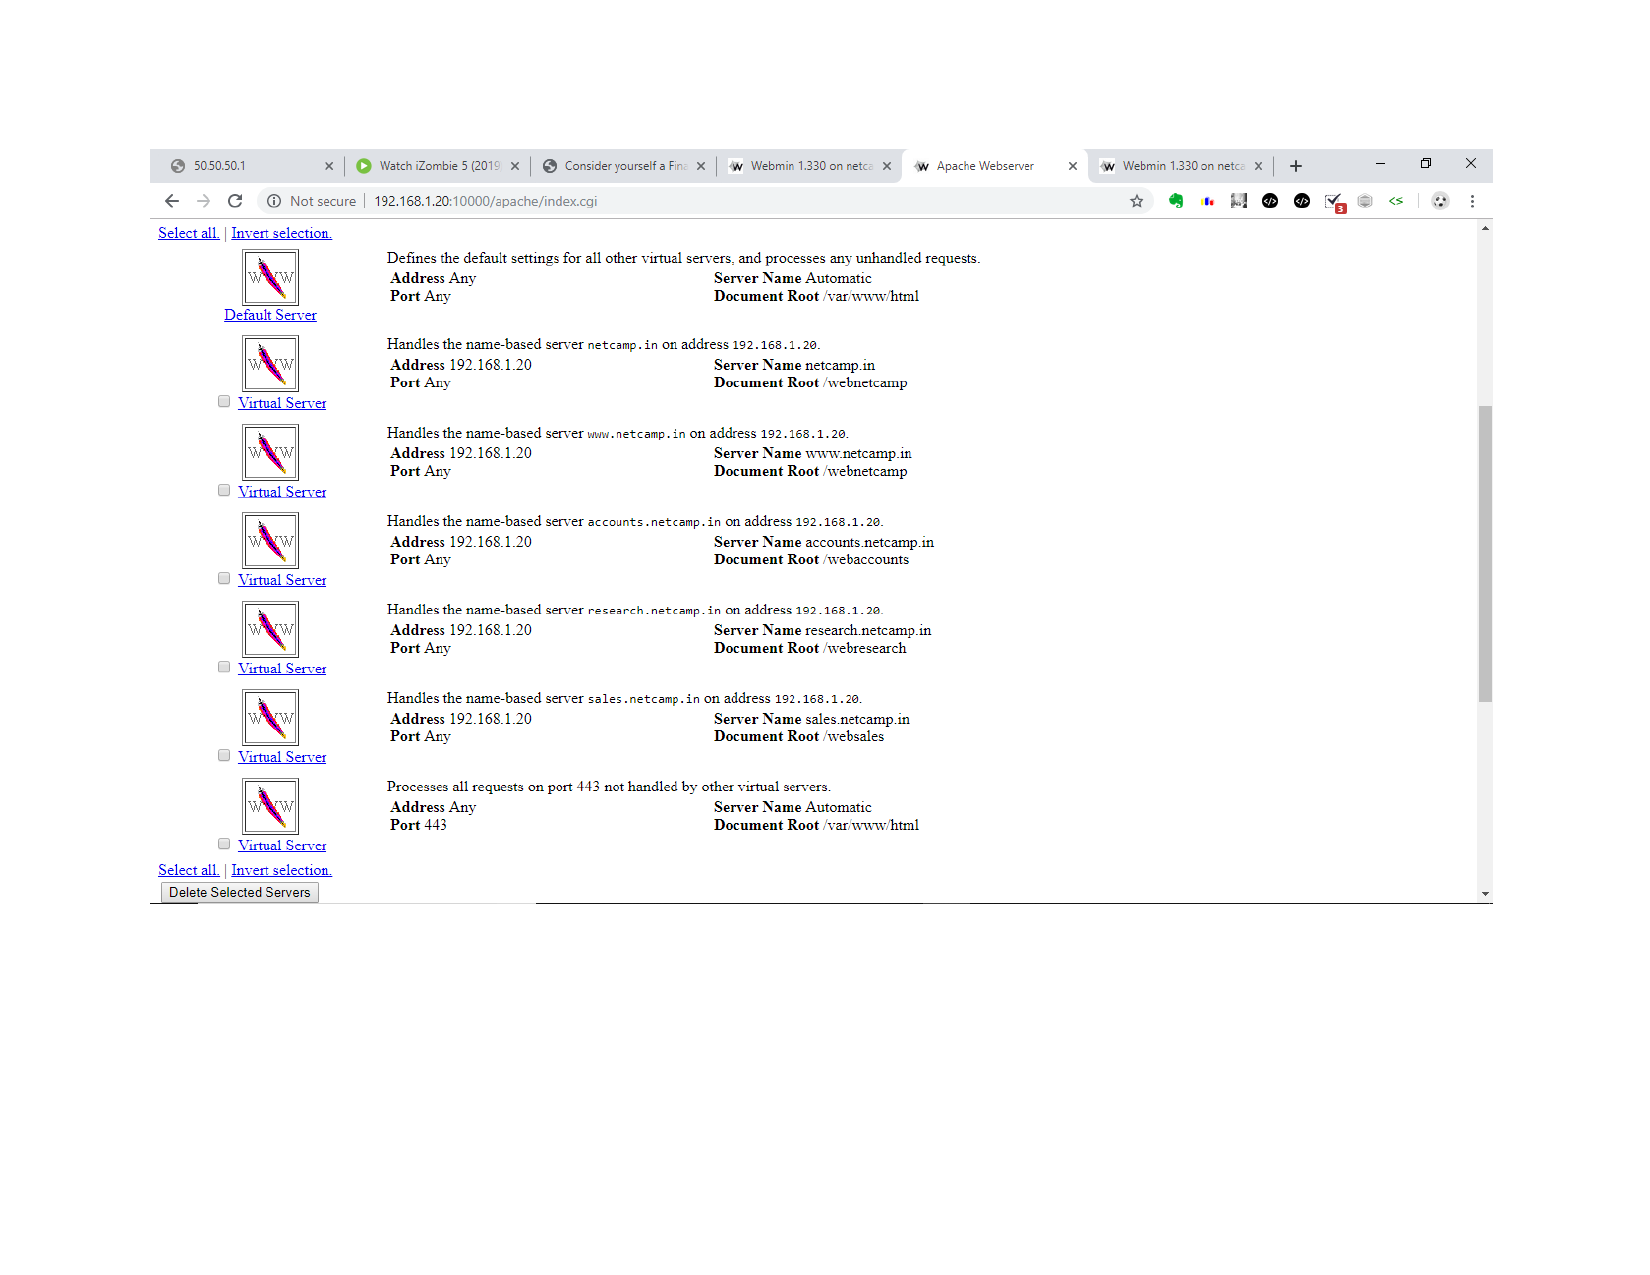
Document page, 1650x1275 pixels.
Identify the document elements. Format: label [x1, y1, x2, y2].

picture [150, 149, 1493, 904]
